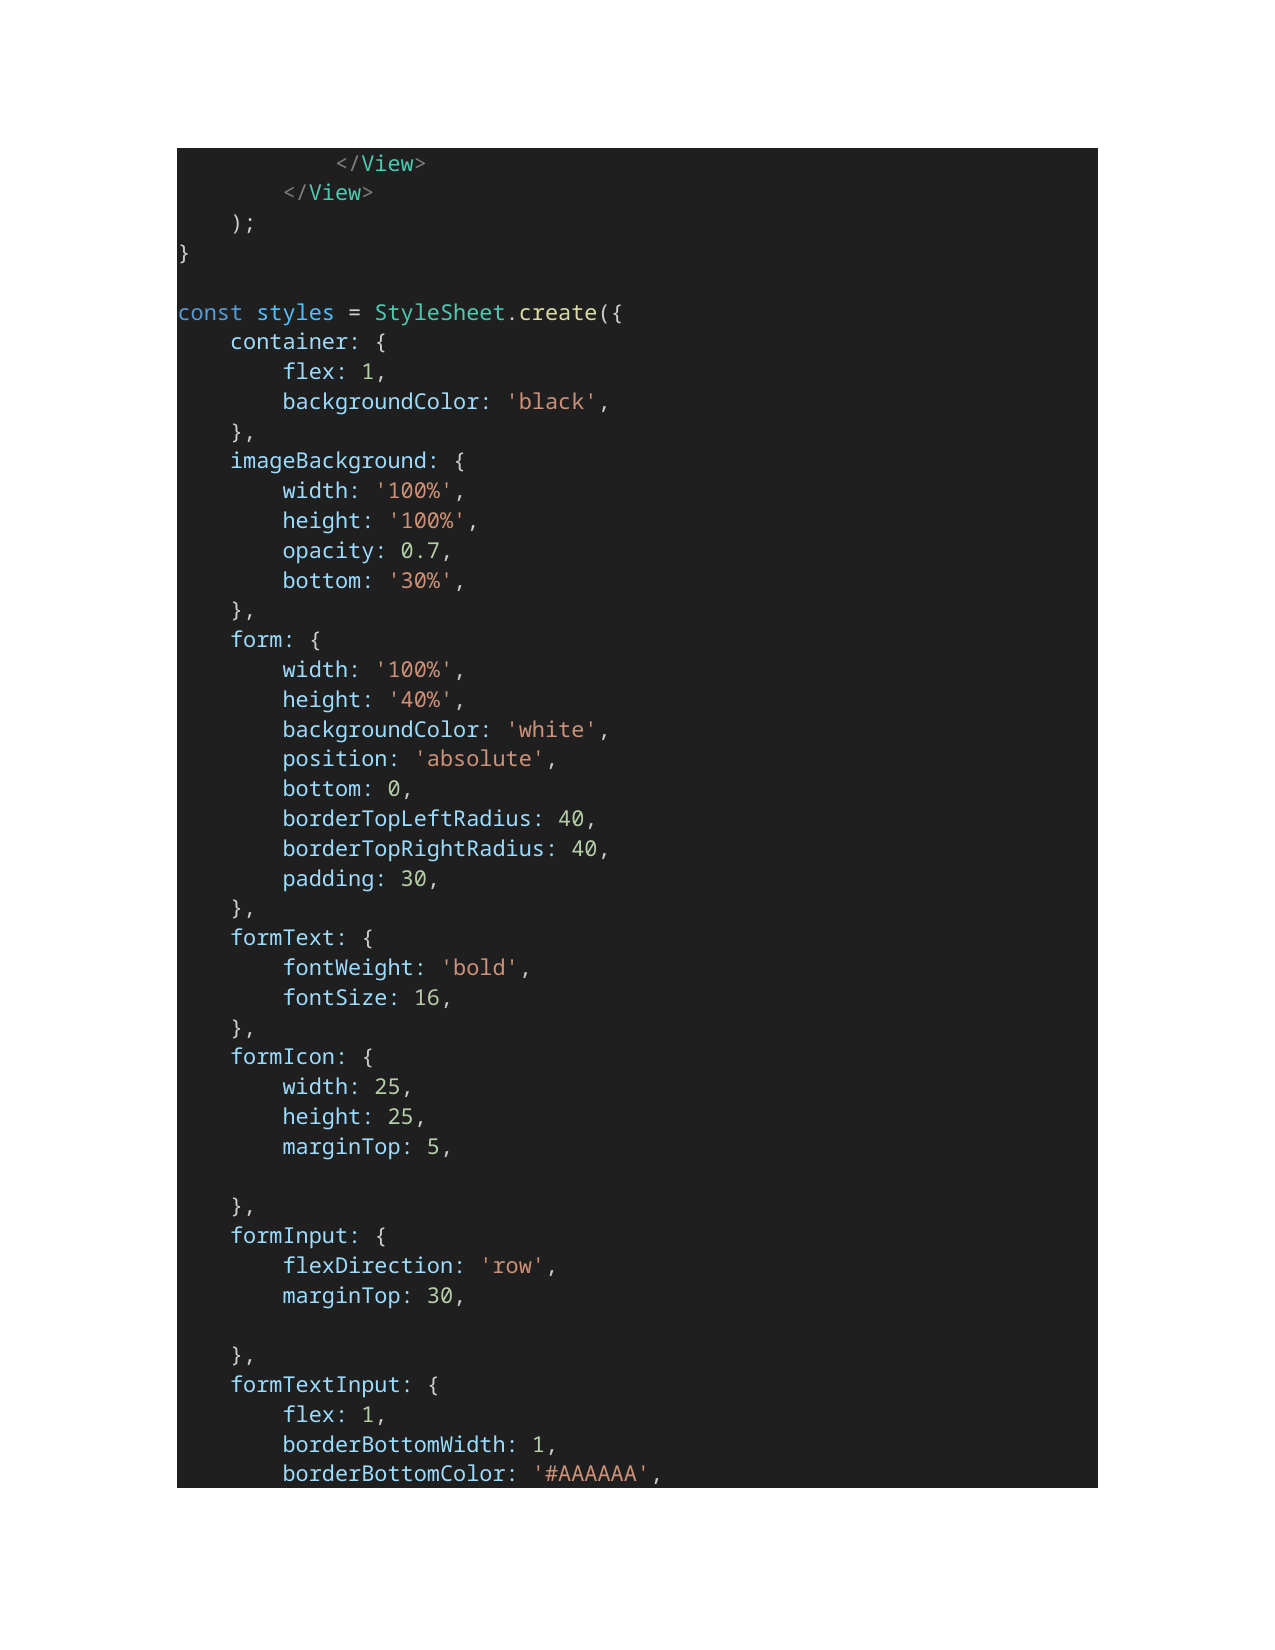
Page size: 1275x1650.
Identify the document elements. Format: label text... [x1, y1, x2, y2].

text marginTop: 5, [177, 1131, 1098, 1161]
text formInput: { [177, 1220, 1098, 1250]
text height: 25, [177, 1101, 1098, 1131]
text height: '100%', [177, 505, 1098, 535]
text }, [177, 1190, 1098, 1220]
text padding: 30, [177, 863, 1098, 892]
text const styles = StyleSheet.create({ [177, 297, 1098, 326]
text }, [177, 1012, 1098, 1041]
text borderBottomColor: '#AAAAAA', [177, 1458, 1098, 1488]
text fontSize: 16, [177, 982, 1098, 1012]
text bottom: 0, [177, 773, 1098, 803]
text container: { [177, 326, 1098, 356]
text formText: { [177, 922, 1098, 952]
text backgroundColor: 'white', [177, 714, 1098, 743]
text }, [177, 594, 1098, 624]
text marginTop: 30, [177, 1280, 1098, 1309]
text }, [177, 416, 1098, 446]
text flex: 1, [177, 356, 1098, 386]
text borderTopRightRadius: 40, [177, 833, 1098, 863]
text width: '100%', [177, 654, 1098, 684]
text opacity: 0.7, [177, 535, 1098, 565]
text backgroundColor: 'black', [177, 386, 1098, 416]
text formTextInput: { [177, 1369, 1098, 1399]
text formIcon: { [177, 1041, 1098, 1071]
text flex: 1, [177, 1399, 1098, 1429]
text }, [177, 892, 1098, 922]
text bottom: '30%', [177, 565, 1098, 594]
text </View> [177, 177, 1098, 207]
text width: '100%', [177, 475, 1098, 505]
text } [177, 237, 1098, 267]
text imageBackground: { [177, 446, 1098, 475]
text borderBottomWidth: 1, [177, 1429, 1098, 1458]
text height: '40%', [177, 684, 1098, 714]
text </View> [177, 148, 1098, 177]
text position: 'absolute', [177, 743, 1098, 773]
text }, [177, 1339, 1098, 1369]
text width: 25, [177, 1071, 1098, 1101]
text flexDirection: 'row', [177, 1250, 1098, 1280]
text ); [177, 207, 1098, 237]
text form: { [177, 624, 1098, 654]
text borderTopLeftRadius: 40, [177, 803, 1098, 833]
text fontWeight: 'bold', [177, 952, 1098, 982]
